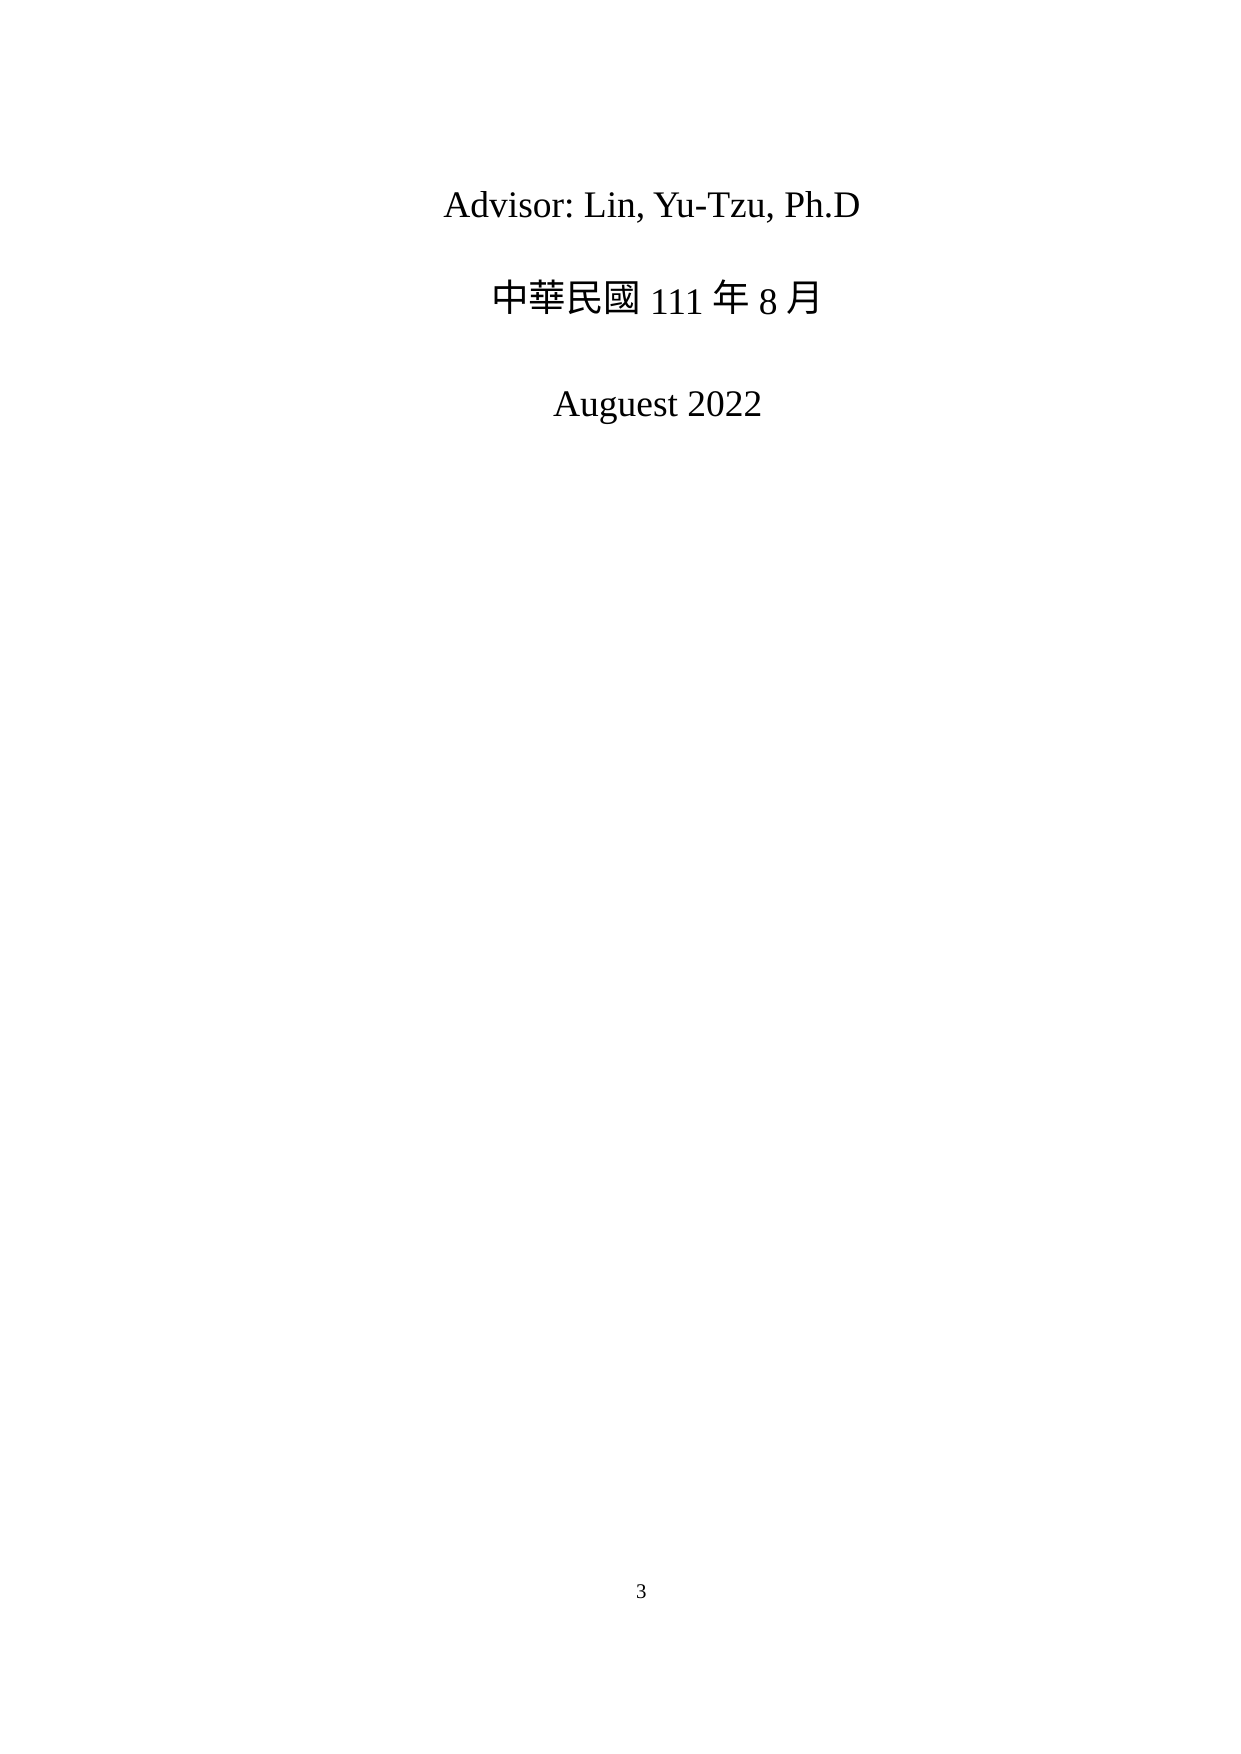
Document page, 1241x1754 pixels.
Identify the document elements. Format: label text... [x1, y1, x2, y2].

text Auguest 2022 [165, 349, 1075, 424]
text 中華民國 111 年 8 月 [165, 247, 1075, 322]
text Advisor: Lin, Yu-Tzu, Ph.D [228, 151, 1075, 226]
